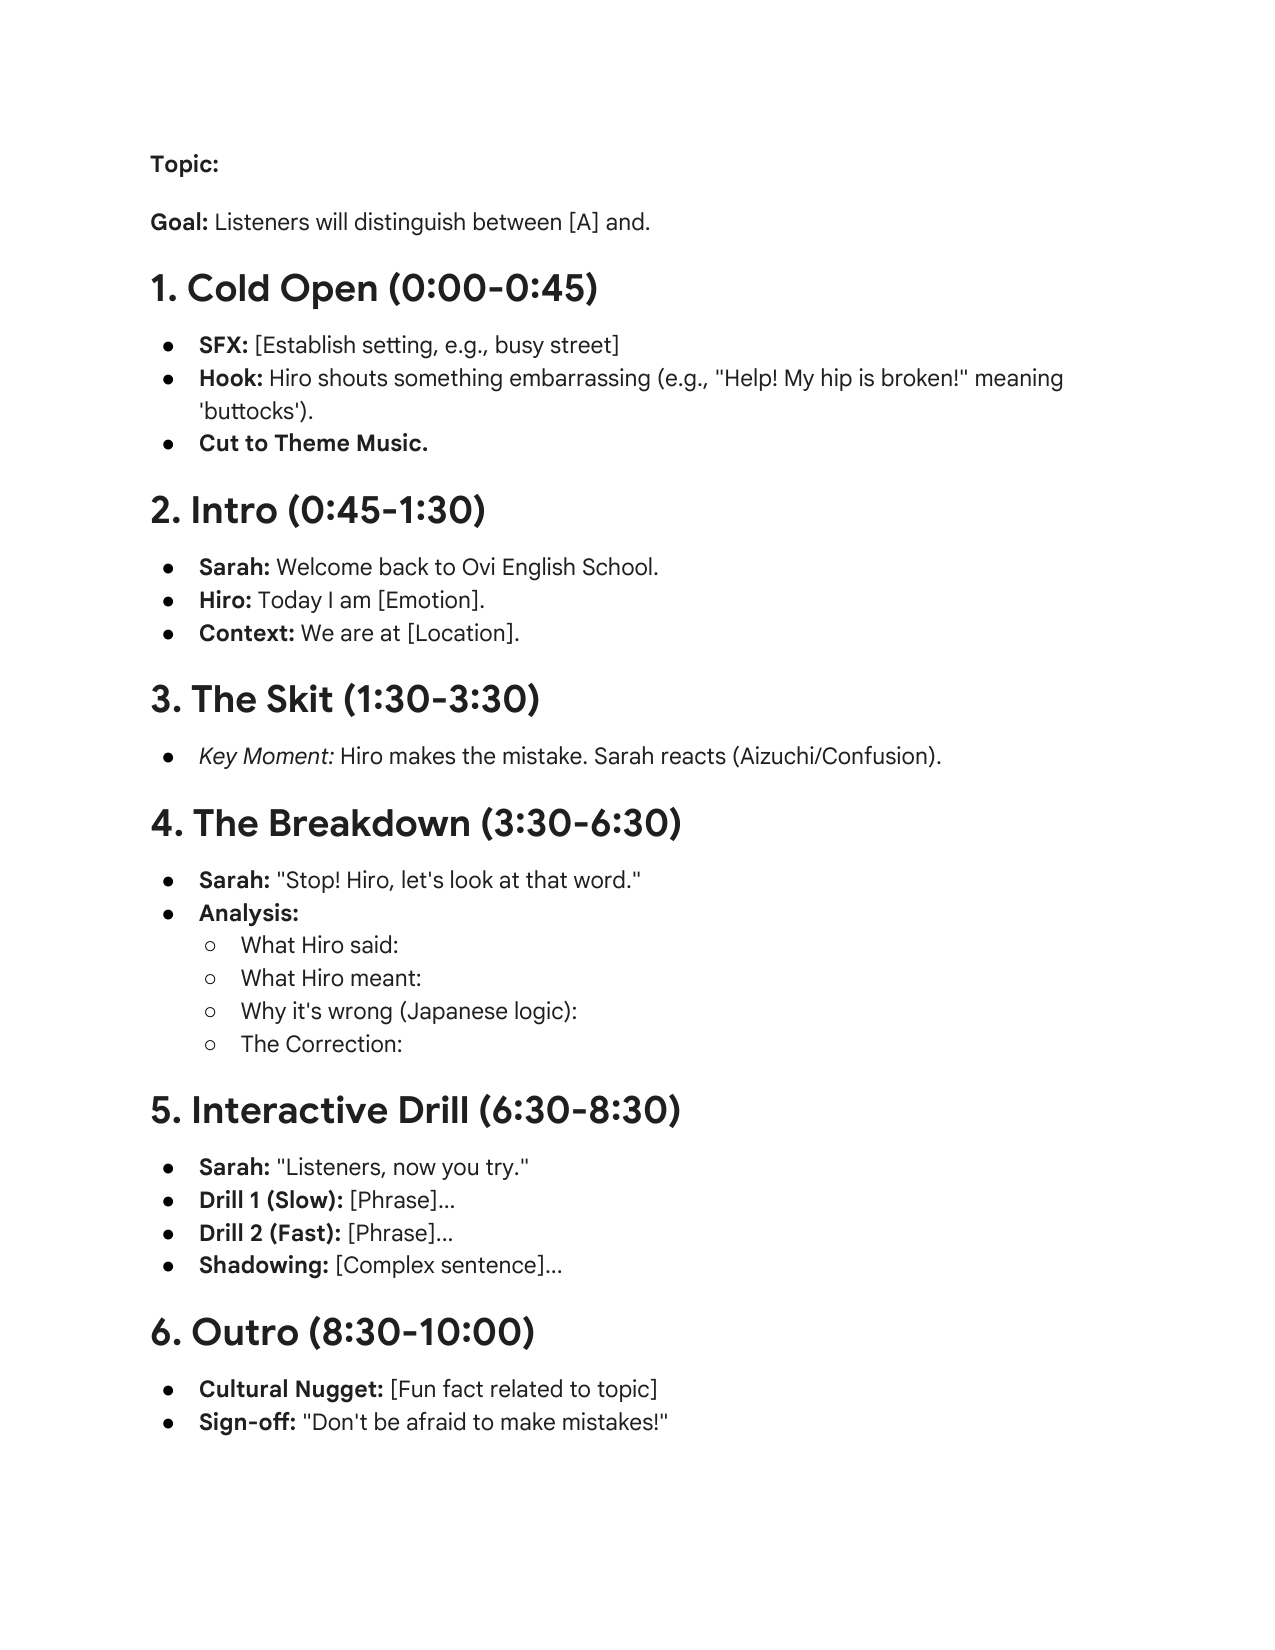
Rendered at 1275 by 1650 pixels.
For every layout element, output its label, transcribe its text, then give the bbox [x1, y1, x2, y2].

list Sarah: "Listeners, now you try." [161, 1153, 1125, 1182]
text Topic: [150, 150, 1125, 179]
list Context: We are at [Location]. [161, 619, 1125, 647]
list The Correction: [203, 1030, 1125, 1058]
subtitle 4. The Breakdown (3:30-6:30) [150, 800, 1125, 847]
list Analysis: [161, 899, 1125, 928]
list Why it's wrong (Japanese logic): [203, 997, 1125, 1026]
list Drill 1 (Slow): [Phrase]... [161, 1186, 1125, 1215]
text Goal: Listeners will distinguish between [A] and. [150, 208, 1125, 236]
subtitle 5. Interactive Drill (6:30-8:30) [150, 1087, 1125, 1134]
subtitle 1. Cold Open (0:00-0:45) [150, 265, 1125, 312]
list SFX: [Establish setting, e.g., busy street] [161, 331, 1125, 360]
list What Hiro said: [203, 932, 1125, 960]
list Key Moment: Hiro makes the mistake. Sarah reacts (Aizuchi/Confusion). [161, 742, 1125, 771]
list What Hiro meant: [203, 964, 1125, 993]
list Cultural Nugget: [Fun fact related to topic] [161, 1375, 1125, 1404]
list Sign-off: "Don't be afraid to make mistakes!" [161, 1408, 1125, 1437]
list Hook: Hiro shouts something embarrassing (e.g., "Help! My hip is broken!" meaning 'buttocks'). [161, 364, 1125, 426]
list Hiro: Today I am [Emotion]. [161, 586, 1125, 615]
list Shadowing: [Complex sentence]... [161, 1252, 1125, 1280]
list Drill 2 (Fast): [Phrase]... [161, 1219, 1125, 1248]
list Cut to Theme Music. [161, 429, 1125, 458]
list Sarah: "Stop! Hiro, let's look at that word." [161, 866, 1125, 895]
subtitle 6. Outro (8:30-10:00) [150, 1309, 1125, 1356]
subtitle 2. Intro (0:45-1:30) [150, 487, 1125, 534]
list Sarah: Welcome back to Ovi English School. [161, 553, 1125, 582]
subtitle 3. The Skit (1:30-3:30) [150, 676, 1125, 723]
